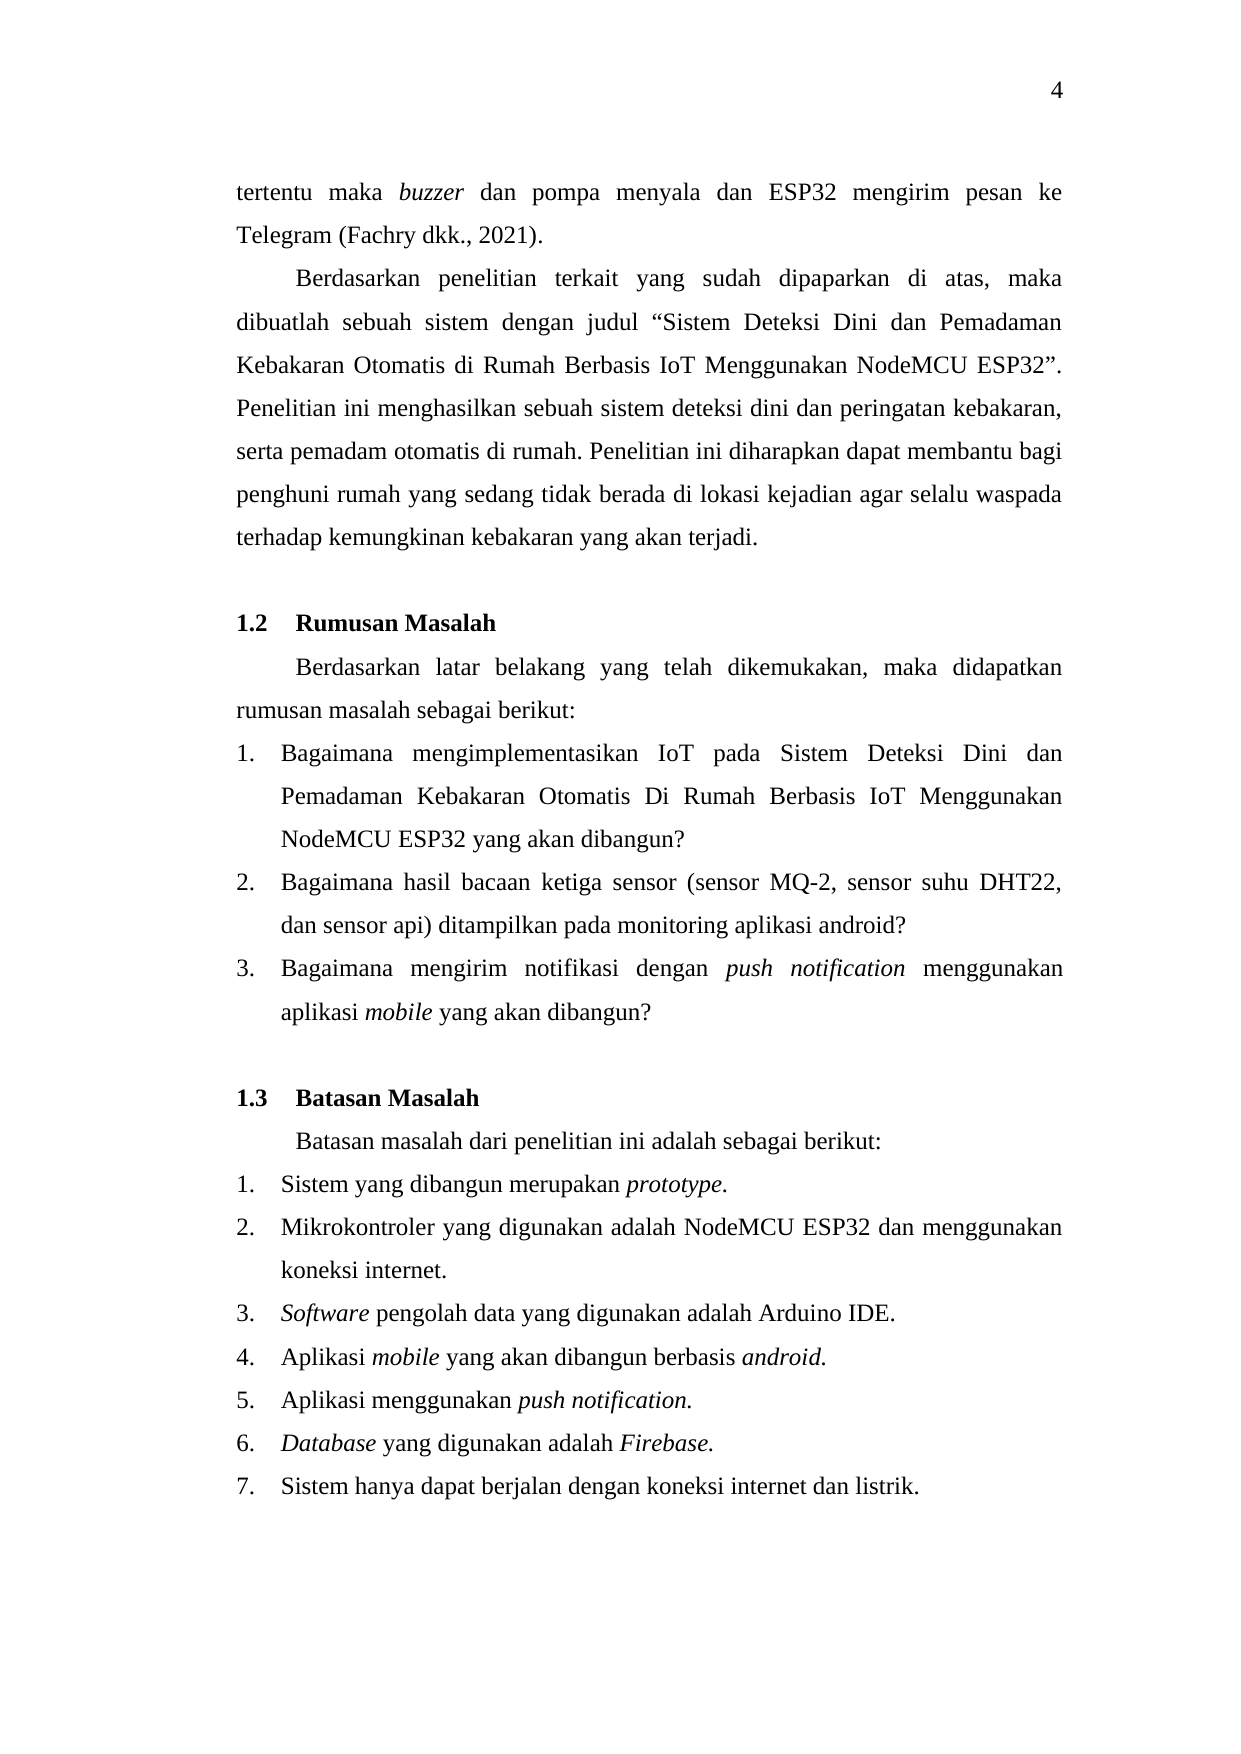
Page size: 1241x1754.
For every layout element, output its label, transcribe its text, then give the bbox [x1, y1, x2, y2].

list Aplikasi mobile yang akan dibangun berbasis android. [236, 1342, 1063, 1370]
subtitle Rumusan Masalah [236, 608, 1063, 637]
text Batasan masalah dari penelitian ini adalah sebagai berikut: [236, 1126, 1063, 1155]
list Sistem hanya dapat berjalan dengan koneksi internet dan listrik. [236, 1471, 1063, 1500]
list Sistem yang dibangun merupakan prototype. [236, 1169, 1063, 1198]
text Berdasarkan latar belakang yang telah dikemukakan, maka didapatkan rumusan masalah sebagai berikut: [236, 652, 1063, 723]
list Aplikasi menggunakan push notification. [236, 1385, 1063, 1413]
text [236, 177, 1063, 249]
list Mikrokontroler yang digunakan adalah NodeMCU ESP32 dan menggunakan koneksi internet. [236, 1212, 1063, 1284]
list Software pengolah data yang digunakan adalah Arduino IDE. [236, 1298, 1063, 1327]
list Bagaimana mengimplementasikan IoT pada Sistem Deteksi Dini dan Pemadaman Kebakaran Otomatis Di Rumah Berbasis IoT Menggunakan NodeMCU ESP32 yang akan dibangun? [236, 738, 1063, 853]
list Database yang digunakan adalah Firebase. [236, 1428, 1063, 1457]
subtitle Batasan Masalah [236, 1083, 1063, 1112]
list Bagaimana mengirim notifikasi dengan push notification menggunakan aplikasi mobile yang akan dibangun? [236, 953, 1063, 1025]
list Bagaimana hasil bacaan ketiga sensor (sensor MQ-2, sensor suhu DHT22, dan sensor api) ditampilkan pada monitoring aplikasi android? [236, 867, 1063, 939]
text Berdasarkan penelitian terkait yang sudah dipaparkan di atas, maka dibuatlah sebuah sistem dengan judul “Sistem Deteksi Dini dan Pemadaman Kebakaran Otomatis di Rumah Berbasis IoT Menggunakan NodeMCU ESP32”. Penelitian ini menghasilkan sebuah sistem deteksi dini dan peringatan kebakaran, serta pemadam otomatis di rumah. Penelitian ini diharapkan dapat membantu bagi penghuni rumah yang sedang tidak berada di lokasi kejadian agar selalu waspada terhadap kemungkinan kebakaran yang akan terjadi. [236, 263, 1063, 551]
